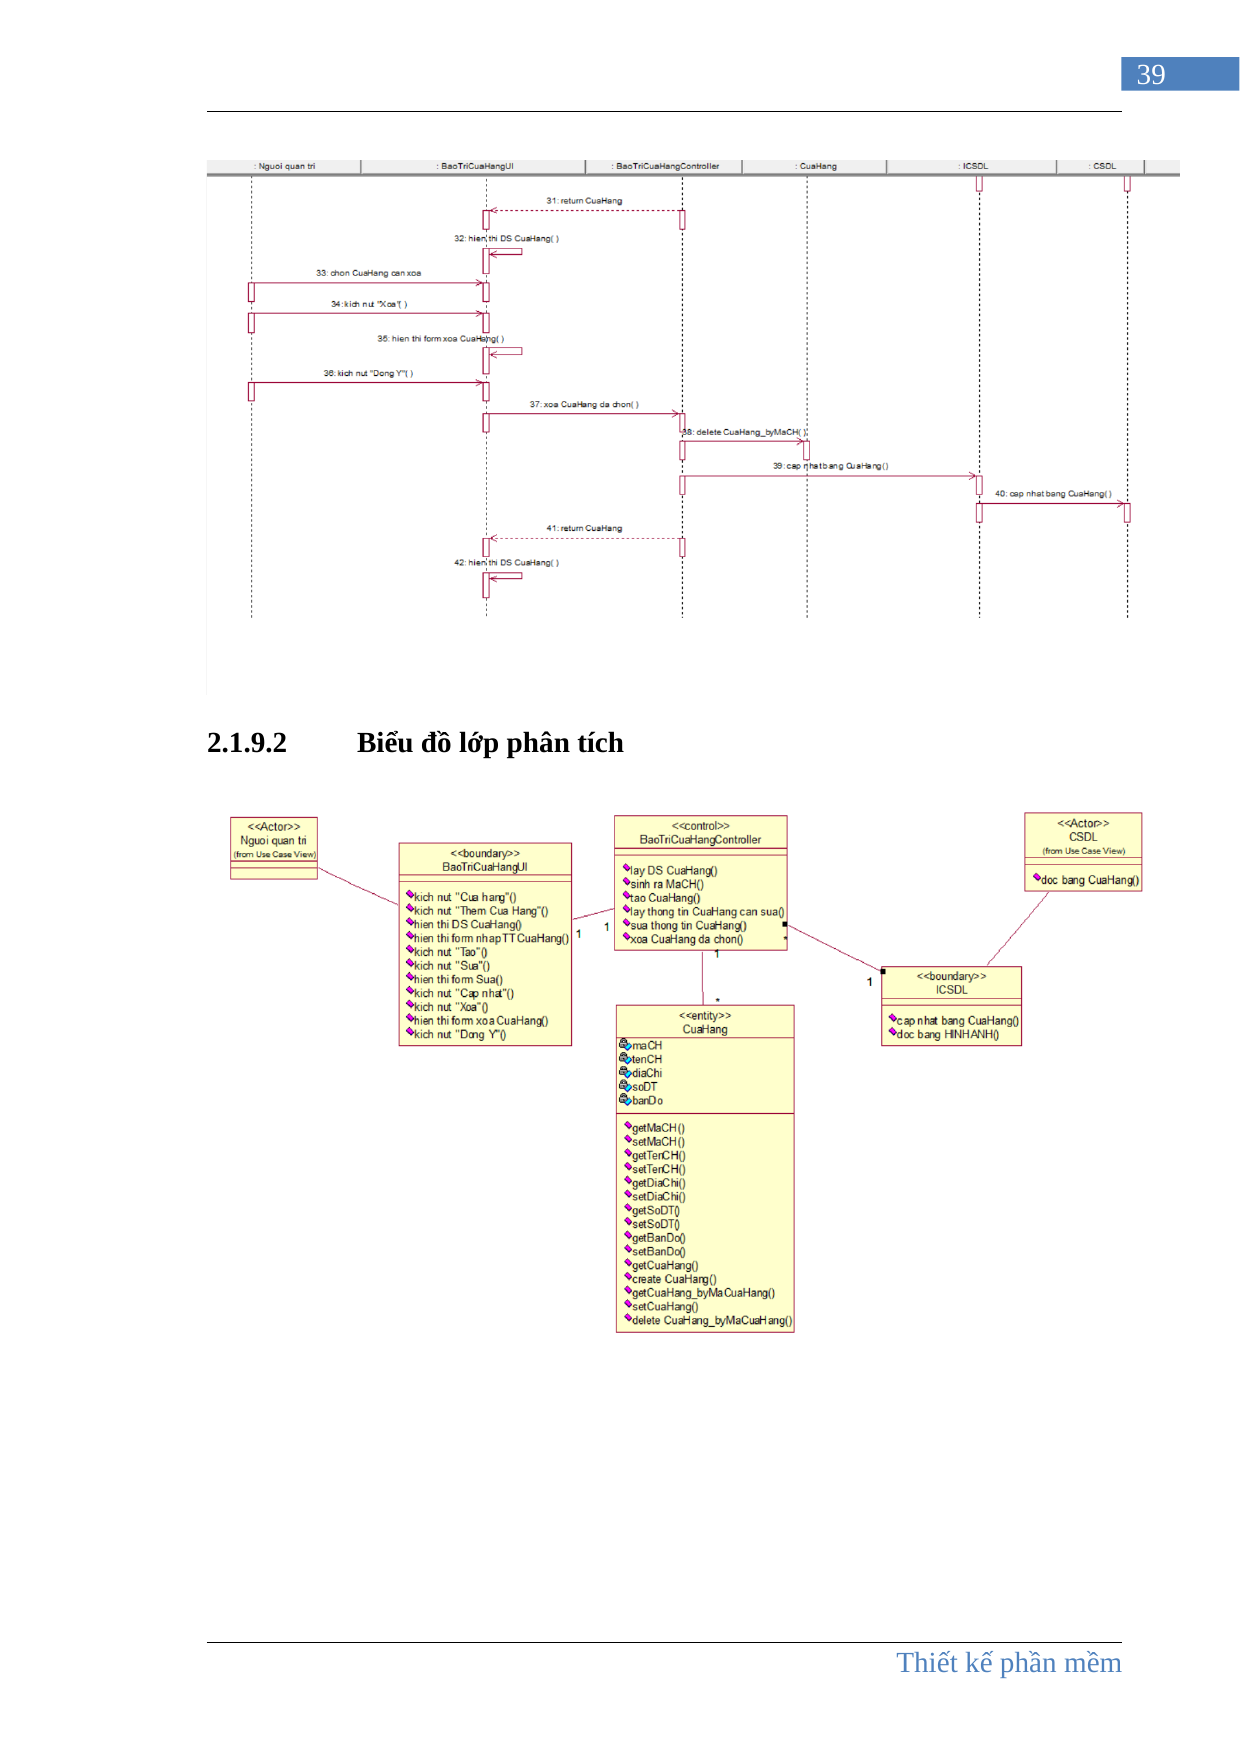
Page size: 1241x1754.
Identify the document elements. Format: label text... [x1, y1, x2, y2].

subtitle Biểu đồ lớp phân tích [207, 725, 1122, 759]
picture [206, 160, 1180, 695]
picture [206, 781, 1150, 1336]
